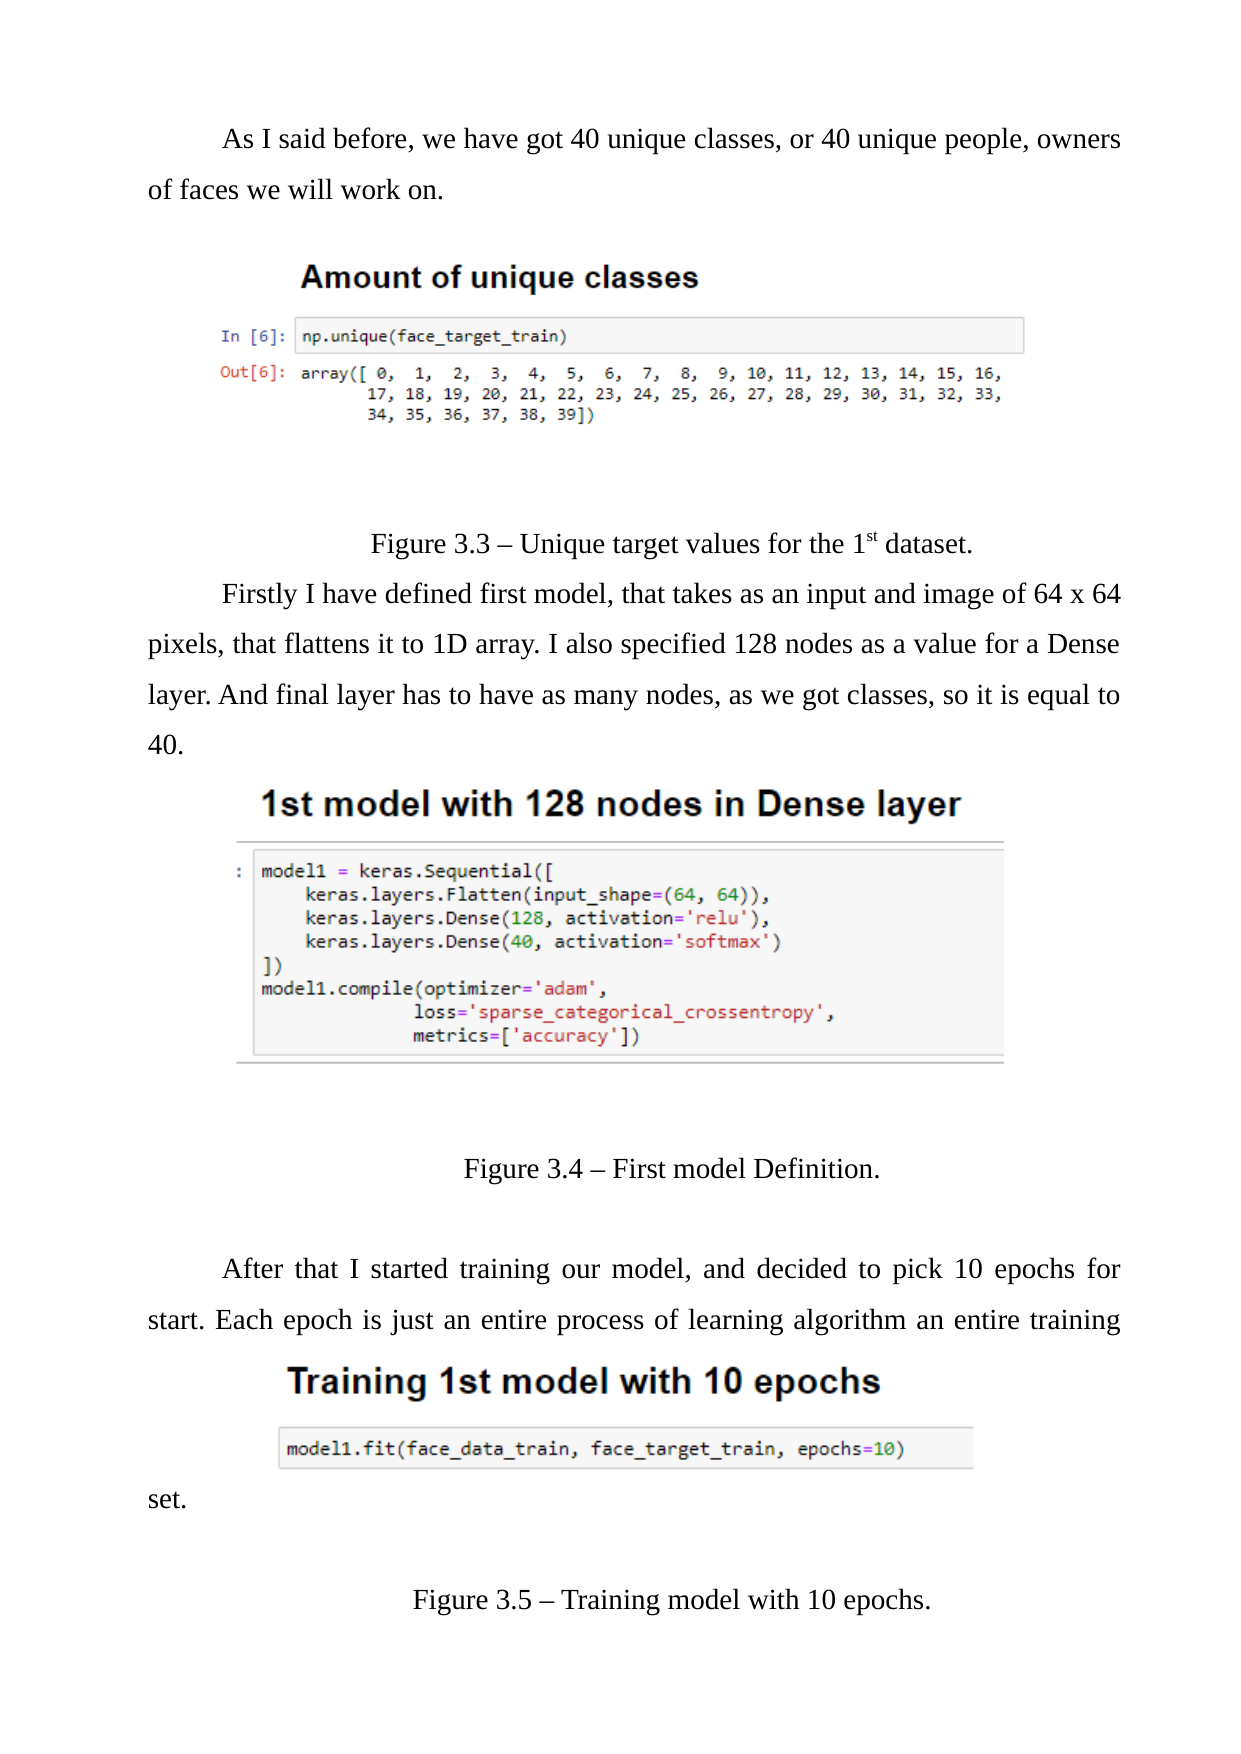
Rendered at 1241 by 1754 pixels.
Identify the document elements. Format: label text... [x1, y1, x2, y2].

text As I said before, we have got 40 unique classes, or 40 unique people, owners of faces we will work on. [148, 122, 1122, 205]
text Firstly I have defined first model, that takes as an input and image of 64 x 64 pixels, that flattens it to 1D array. I also specified 128 nodes as a value for a Dense layer. And final layer has to have as many nodes, as we got classes, so it is equal to 40. [148, 576, 1122, 761]
picture [236, 771, 1004, 1067]
picture [203, 226, 1037, 442]
text Figure 3.3 – Unique target values for the 1st dataset. [148, 526, 1122, 559]
text Figure 3.5 – Training model with 10 epochs. [148, 1582, 1122, 1616]
text Figure 3.4 – First model Definition. [148, 1151, 1122, 1184]
picture [267, 1353, 974, 1482]
